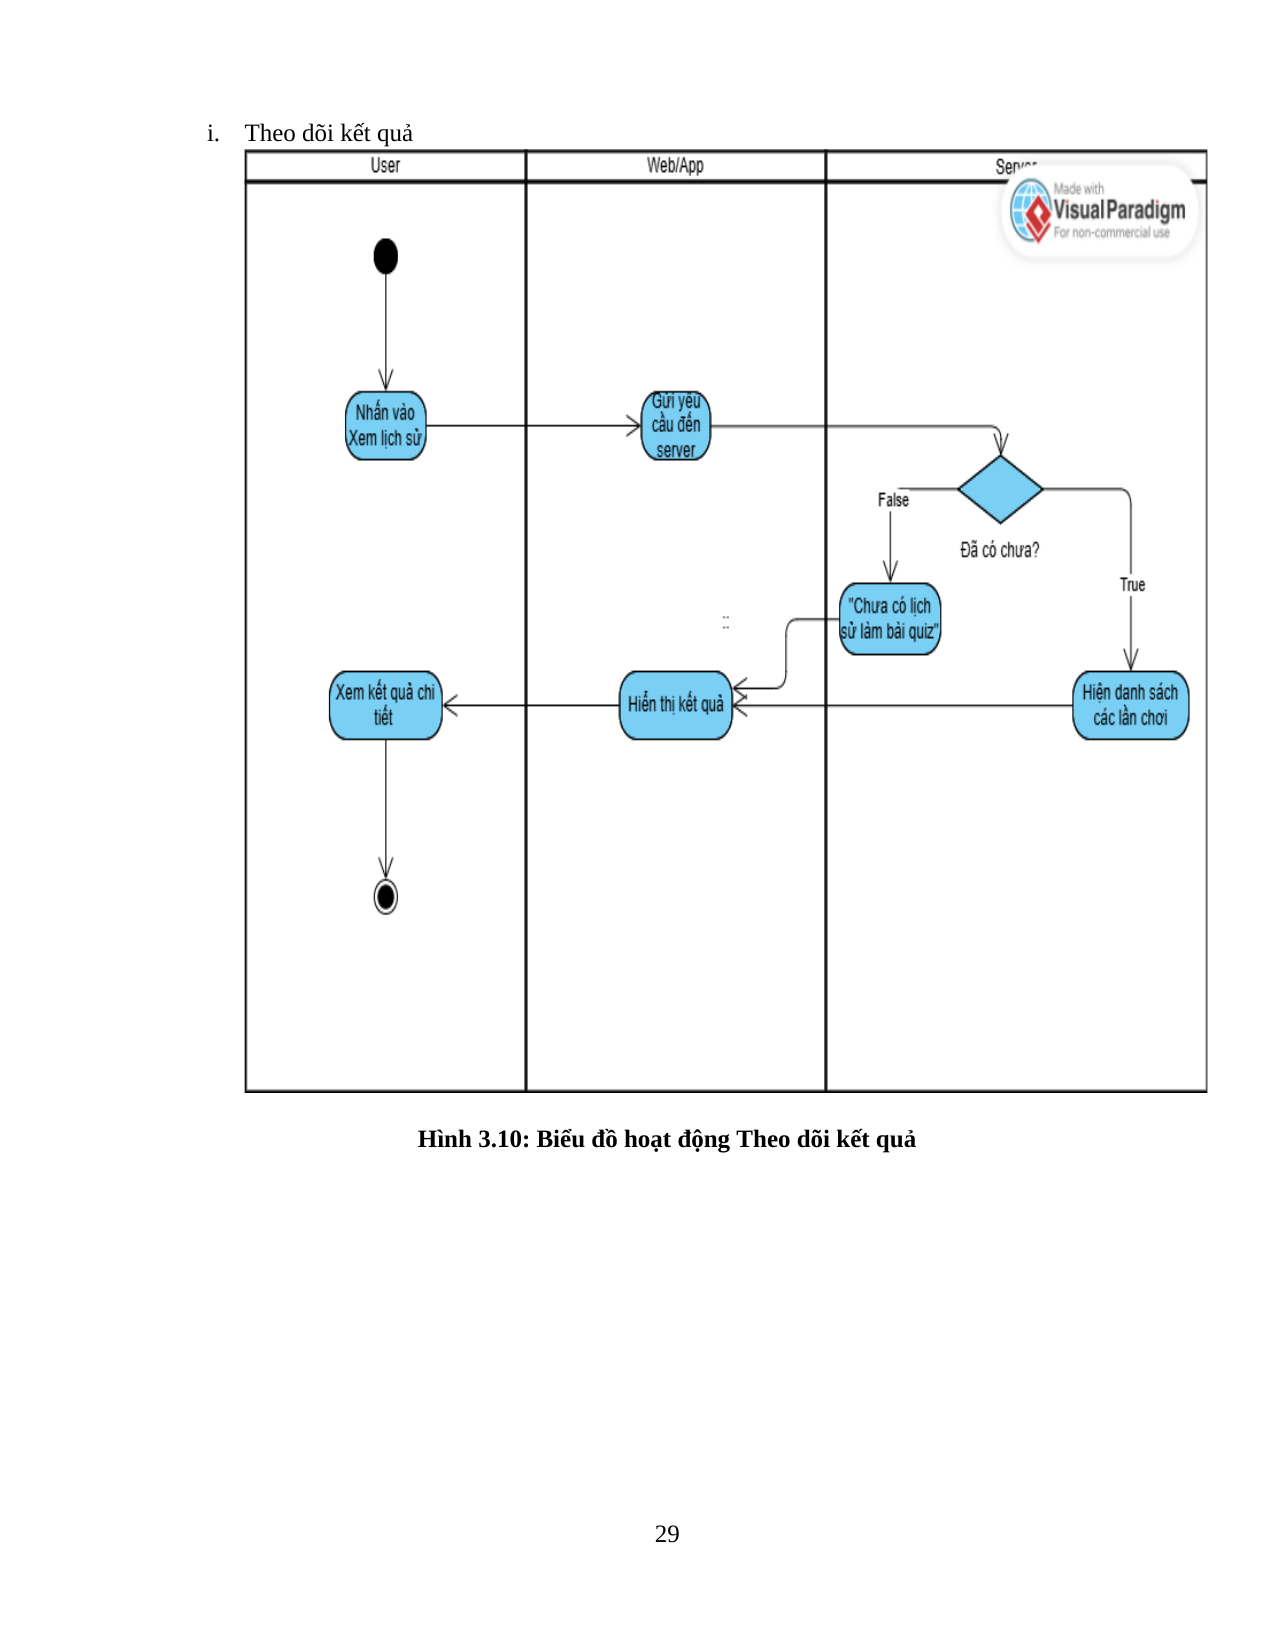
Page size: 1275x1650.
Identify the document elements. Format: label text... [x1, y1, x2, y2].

text Hình 3.10: Biểu đồ hoạt động Theo dõi kết quả [177, 1124, 1157, 1239]
picture [244, 149, 1208, 1093]
